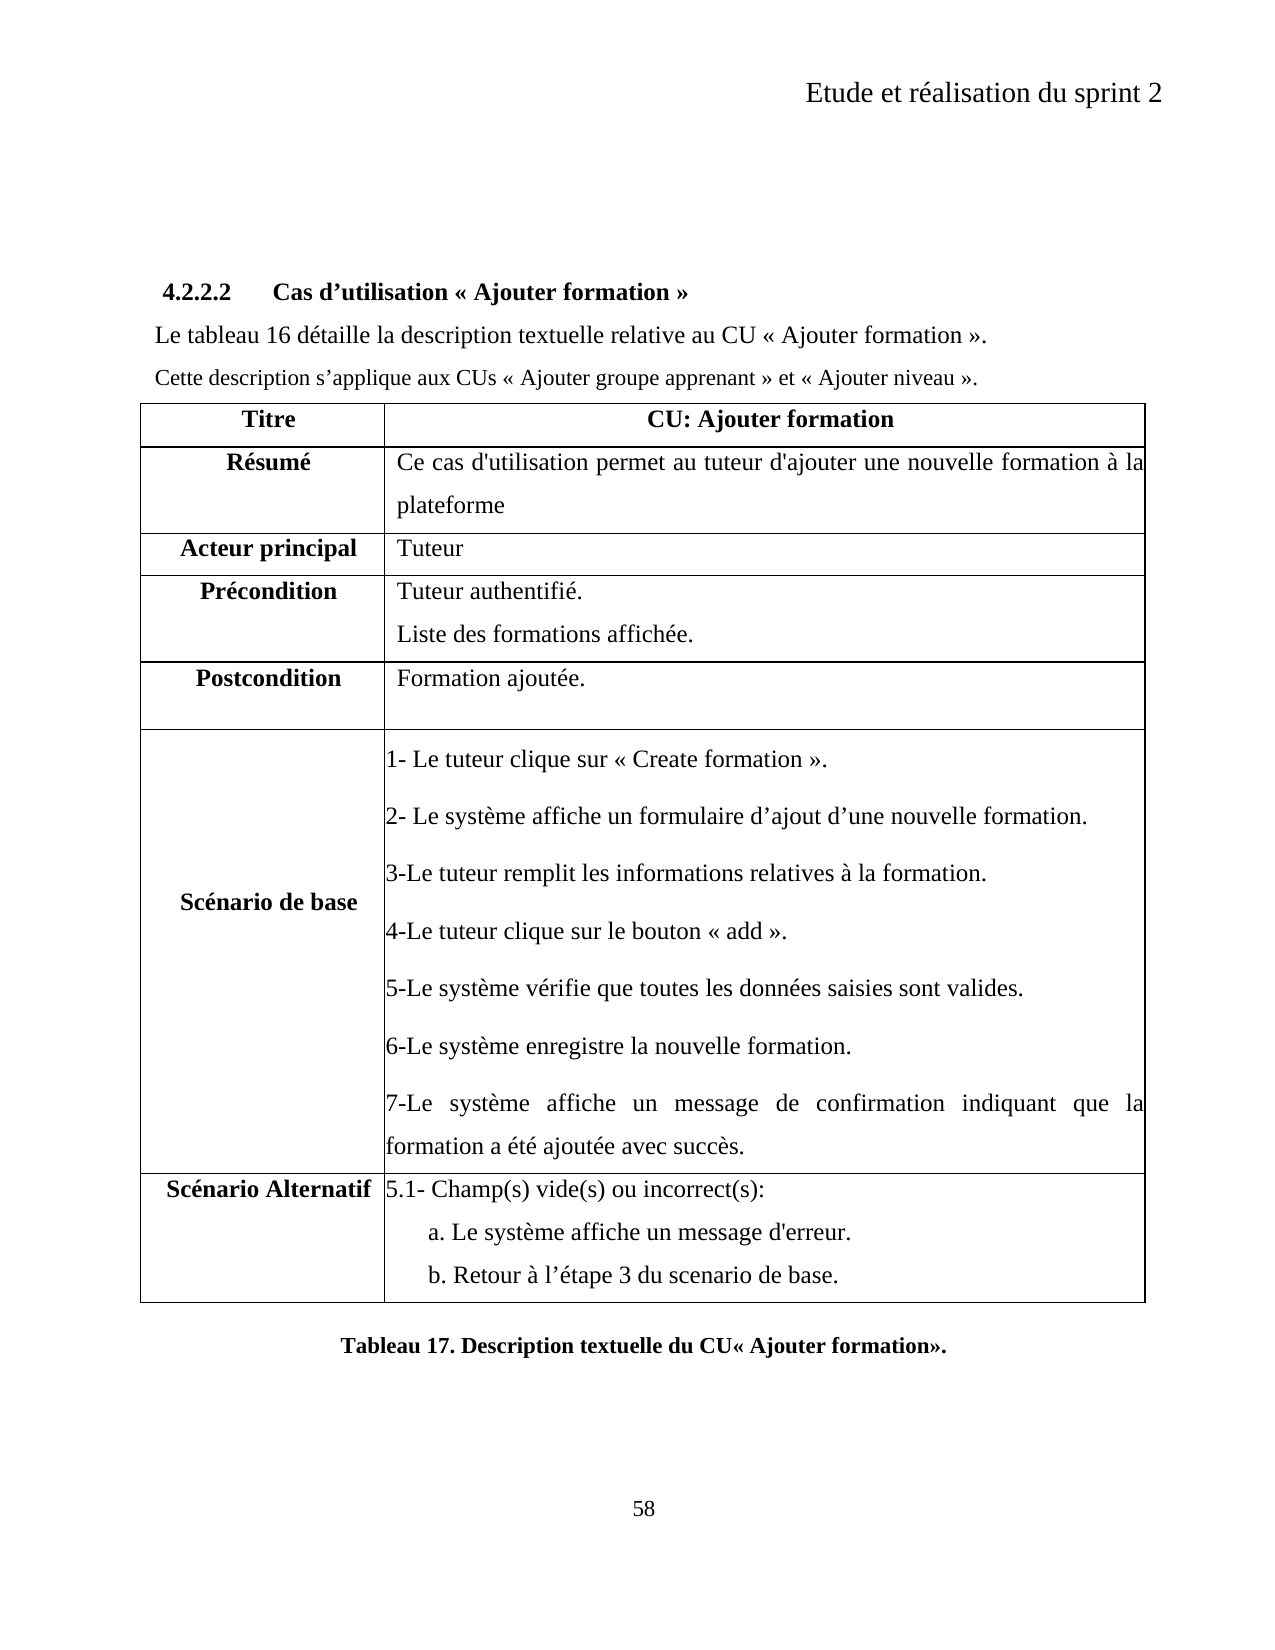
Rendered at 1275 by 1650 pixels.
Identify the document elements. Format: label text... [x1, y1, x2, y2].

table_cell 1- Le tuteur clique sur « Create formation ». 2- Le système affiche un formulaire d’ajout d’une nouvelle formation. 3-Le tuteur remplit les informations relatives à la formation. 4-Le tuteur clique sur le bouton « add ». 5-Le système vérifie que toutes les données saisies sont valides. 6-Le système enregistre la nouvelle formation. 7-Le système affiche un message de confirmation indiquant que la formation a été ajoutée avec succès. [385, 730, 1144, 1173]
text Le tableau 16 détaille la description textuelle relative au CU « Ajouter formation ». [125, 321, 1162, 349]
table_cell Ce cas d'utilisation permet au tuteur d'ajouter une nouvelle formation à la plateforme [385, 448, 1144, 532]
table_cell Scénario de base [141, 730, 384, 1173]
subtitle Cas d’utilisation « Ajouter formation » [162, 277, 1162, 306]
table_cell Précondition [141, 576, 384, 661]
table_cell Acteur principal [141, 534, 384, 575]
table_header CU: Ajouter formation [385, 404, 1144, 446]
table_header Titre [141, 404, 384, 446]
table_cell Résumé [141, 448, 384, 532]
table_cell Formation ajoutée. [385, 663, 1144, 728]
table_cell Scénario Alternatif [141, 1174, 384, 1302]
table_cell Tuteur [385, 534, 1144, 575]
text Cette description s’applique aux CUs « Ajouter groupe apprenant » et « Ajouter niveau ». [125, 364, 1162, 390]
table_cell 5.1- Champ(s) vide(s) ou incorrect(s): a. Le système affiche un message d'erreur. b. Retour à l’étape 3 du scenario de base. [385, 1174, 1144, 1302]
table_cell Postcondition [141, 663, 384, 728]
table_cell Tuteur authentifié. Liste des formations affichée. [385, 576, 1144, 661]
